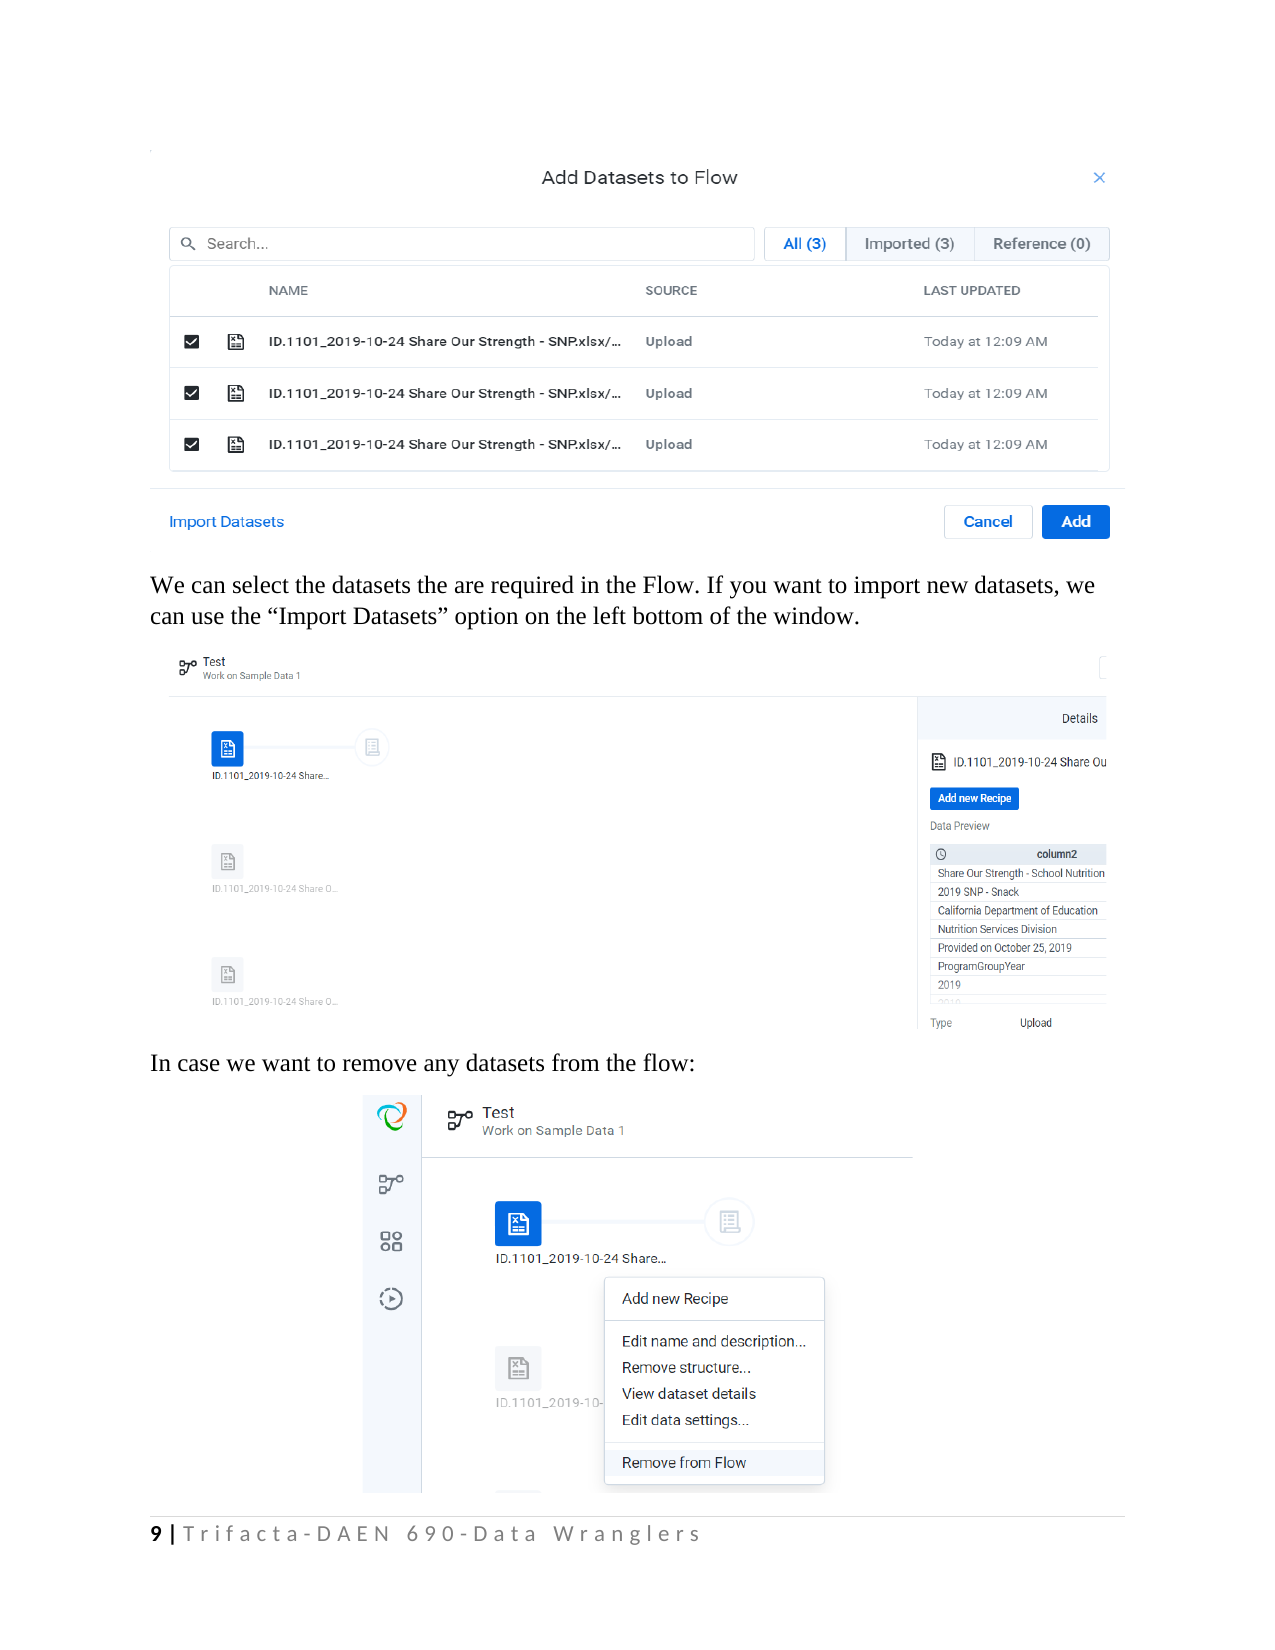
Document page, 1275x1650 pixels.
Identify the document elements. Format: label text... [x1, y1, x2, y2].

picture [150, 150, 1125, 552]
text We can select the datasets the are required in the Flow. If you want to import new datasets, we can use the “Import Datasets” option on the left bottom of the window. [150, 570, 1125, 630]
picture [362, 1095, 913, 1493]
picture [168, 648, 1107, 1029]
text In case we want to remove any datasets from the flow: [150, 1048, 1125, 1076]
